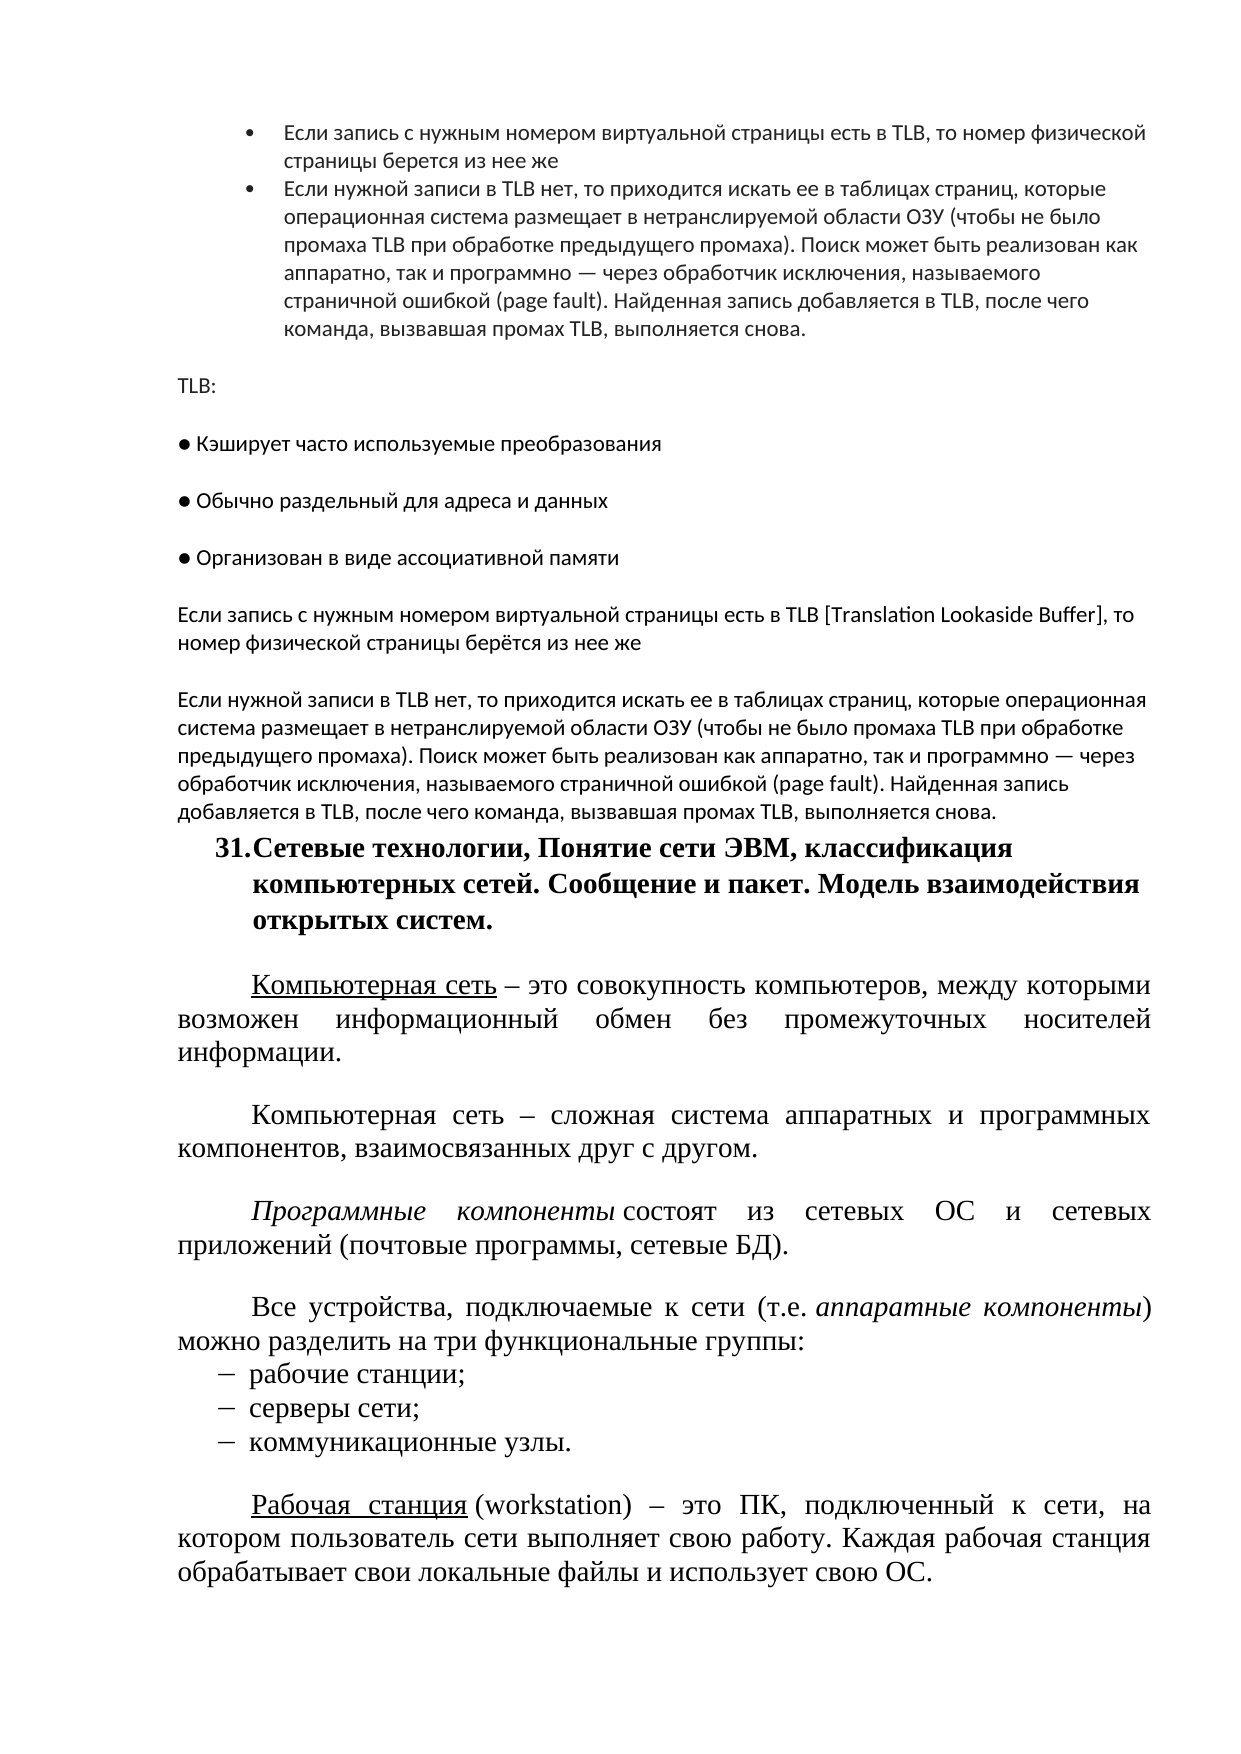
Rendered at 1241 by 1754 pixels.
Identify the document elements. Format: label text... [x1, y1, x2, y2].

text Все устройства, подключаемые к сети (т.е. аппаратные компоненты) можно разделить на три функциональные группы: [177, 1289, 1152, 1357]
text ¾ серверы сети; [215, 1390, 1152, 1424]
text ● Кэширует часто используемые преобразования [177, 429, 1152, 457]
list Если нужной записи в TLB нет, то приходится искать ее в таблицах страниц, которые операционная система размещает в нетранслируемой области ОЗУ (чтобы не было промаха TLB при обработке предыдущего промаха). Поиск может быть реализован как аппаратно, так и программно — через обработчик исключения, называемого страничной ошибкой (page fault). Найденная запись добавляется в TLB, после чего команда, вызвавшая промах TLB, выполняется снова. [246, 174, 1152, 342]
text Рабочая станция (workstation) – это ПК, подключенный к сети, на котором пользователь сети выполняет свою работу. Каждая рабочая станция обрабатывает свои локальные файлы и использует свою ОС. [177, 1487, 1152, 1587]
text Если запись с нужным номером виртуальной страницы есть в TLB [Translation Lookaside Buffer], то номер физической страницы берётся из нее же [177, 600, 1152, 656]
text Компьютерная сеть – это совокупность компьютеров, между которыми возможен информационный обмен без промежуточных носителей информации. [177, 967, 1152, 1068]
text Компьютерная сеть – сложная система аппаратных и программных компонентов, взаимосвязанных друг с другом. [177, 1097, 1152, 1164]
text ¾ коммуникационные узлы. [215, 1424, 1152, 1458]
text Если нужной записи в TLB нет, то приходится искать ее в таблицах страниц, которые операционная система размещает в нетранслируемой области ОЗУ (чтобы не было промаха TLB при обработке предыдущего промаха). Поиск может быть реализован как аппаратно, так и программно — через обработчик исключения, называемого страничной ошибкой (page fault). Найденная запись добавляется в TLB, после чего команда, вызвавшая промах TLB, выполняется снова. [177, 685, 1152, 826]
text Сетевые технологии, Понятие сети ЭВМ, классификация компьютерных сетей. Сообщение и пакет. Модель взаимодействия открытых систем. [215, 830, 1152, 936]
text ● Обычно раздельный для адреса и данных [177, 486, 1152, 514]
text ¾ рабочие станции; [215, 1357, 1152, 1390]
text TLB: [177, 371, 1152, 399]
text Программные компоненты состоят из сетевых ОС и сетевых приложений (почтовые программы, сетевые БД). [177, 1193, 1152, 1260]
list Если запись с нужным номером виртуальной страницы есть в TLB, то номер физической страницы берется из нее же [246, 118, 1152, 174]
text ● Организован в виде ассоциативной памяти [177, 543, 1152, 571]
